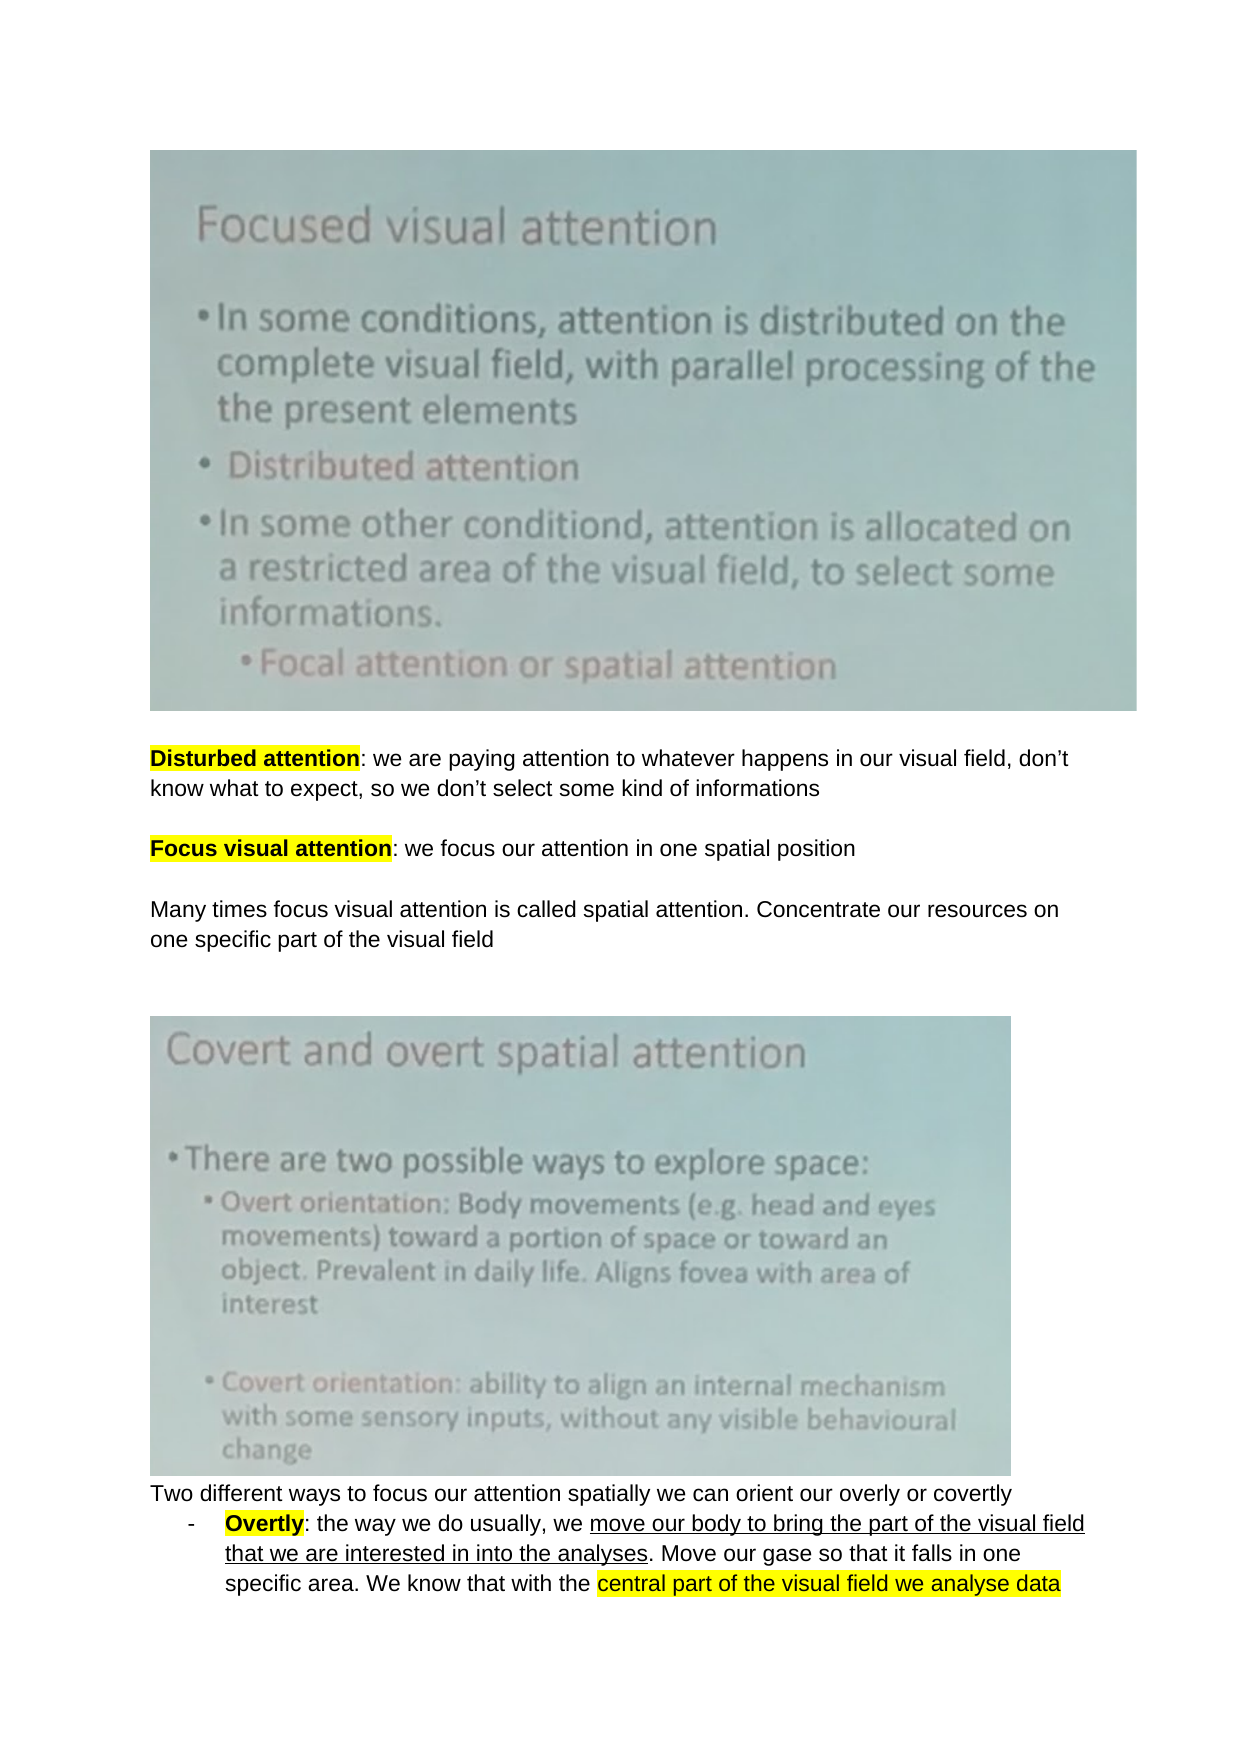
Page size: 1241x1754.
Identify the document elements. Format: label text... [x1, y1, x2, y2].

picture [150, 1016, 1011, 1476]
text Many times focus visual attention is called spatial attention. Concentrate our resources on one specific part of the visual field [150, 896, 1090, 952]
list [187, 1510, 1090, 1597]
text Two different ways to focus our attention spatially we can orient our overly or covertly [150, 1480, 1090, 1506]
picture [150, 150, 1137, 711]
text Focus visual attention: we focus our attention in one spatial position [392, 835, 1090, 862]
text Disturbed attention: we are paying attention to whatever happens in our visual field, don’t know what to expect, so we don’t select some kind of informations [150, 745, 1090, 801]
